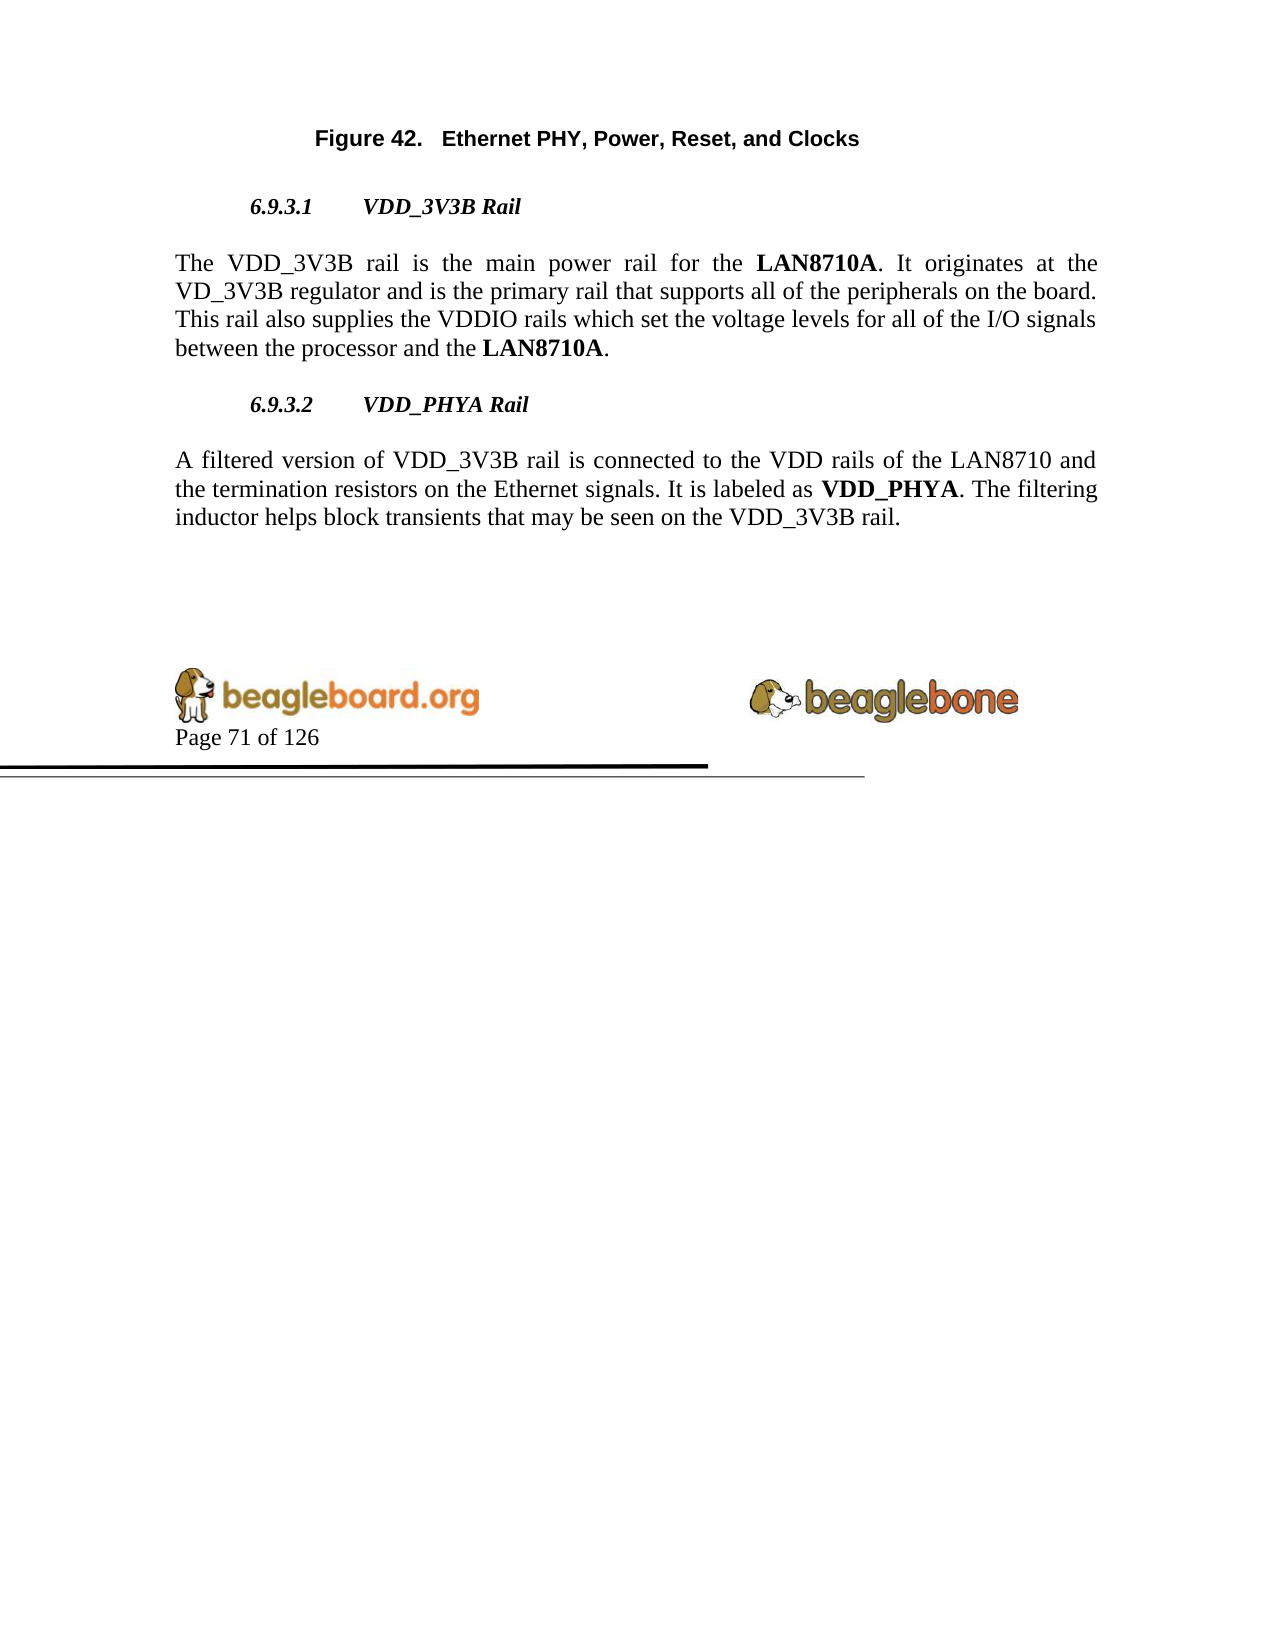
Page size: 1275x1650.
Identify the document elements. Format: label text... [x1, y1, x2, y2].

text Page 71 of 126 [175, 724, 1098, 751]
picture [749, 679, 1019, 723]
picture [175, 668, 479, 723]
list VDD_3V3B Rail [250, 193, 1098, 219]
picture [0, 764, 709, 769]
text Figure 42. Ethernet PHY, Power, Reset, and Clocks [314, 125, 1098, 152]
text A filtered version of VDD_3V3B rail is connected to the VDD rails of the LAN8710 and the termination resistors on the Ethernet signals. It is labeled as VDD_PHYA. The filtering inductor helps block transients that may be seen on the VDD_3V3B rail. [175, 446, 1098, 531]
text The VDD_3V3B rail is the main power rail for the LAN8710A. It originates at the VD_3V3B regulator and is the primary rail that supports all of the peripherals on the board. This rail also supplies the VDDIO rails which set the voltage levels for all of the I/O signals between the processor and the LAN8710A. [175, 249, 1098, 361]
list VDD_PHYA Rail [250, 391, 1098, 417]
